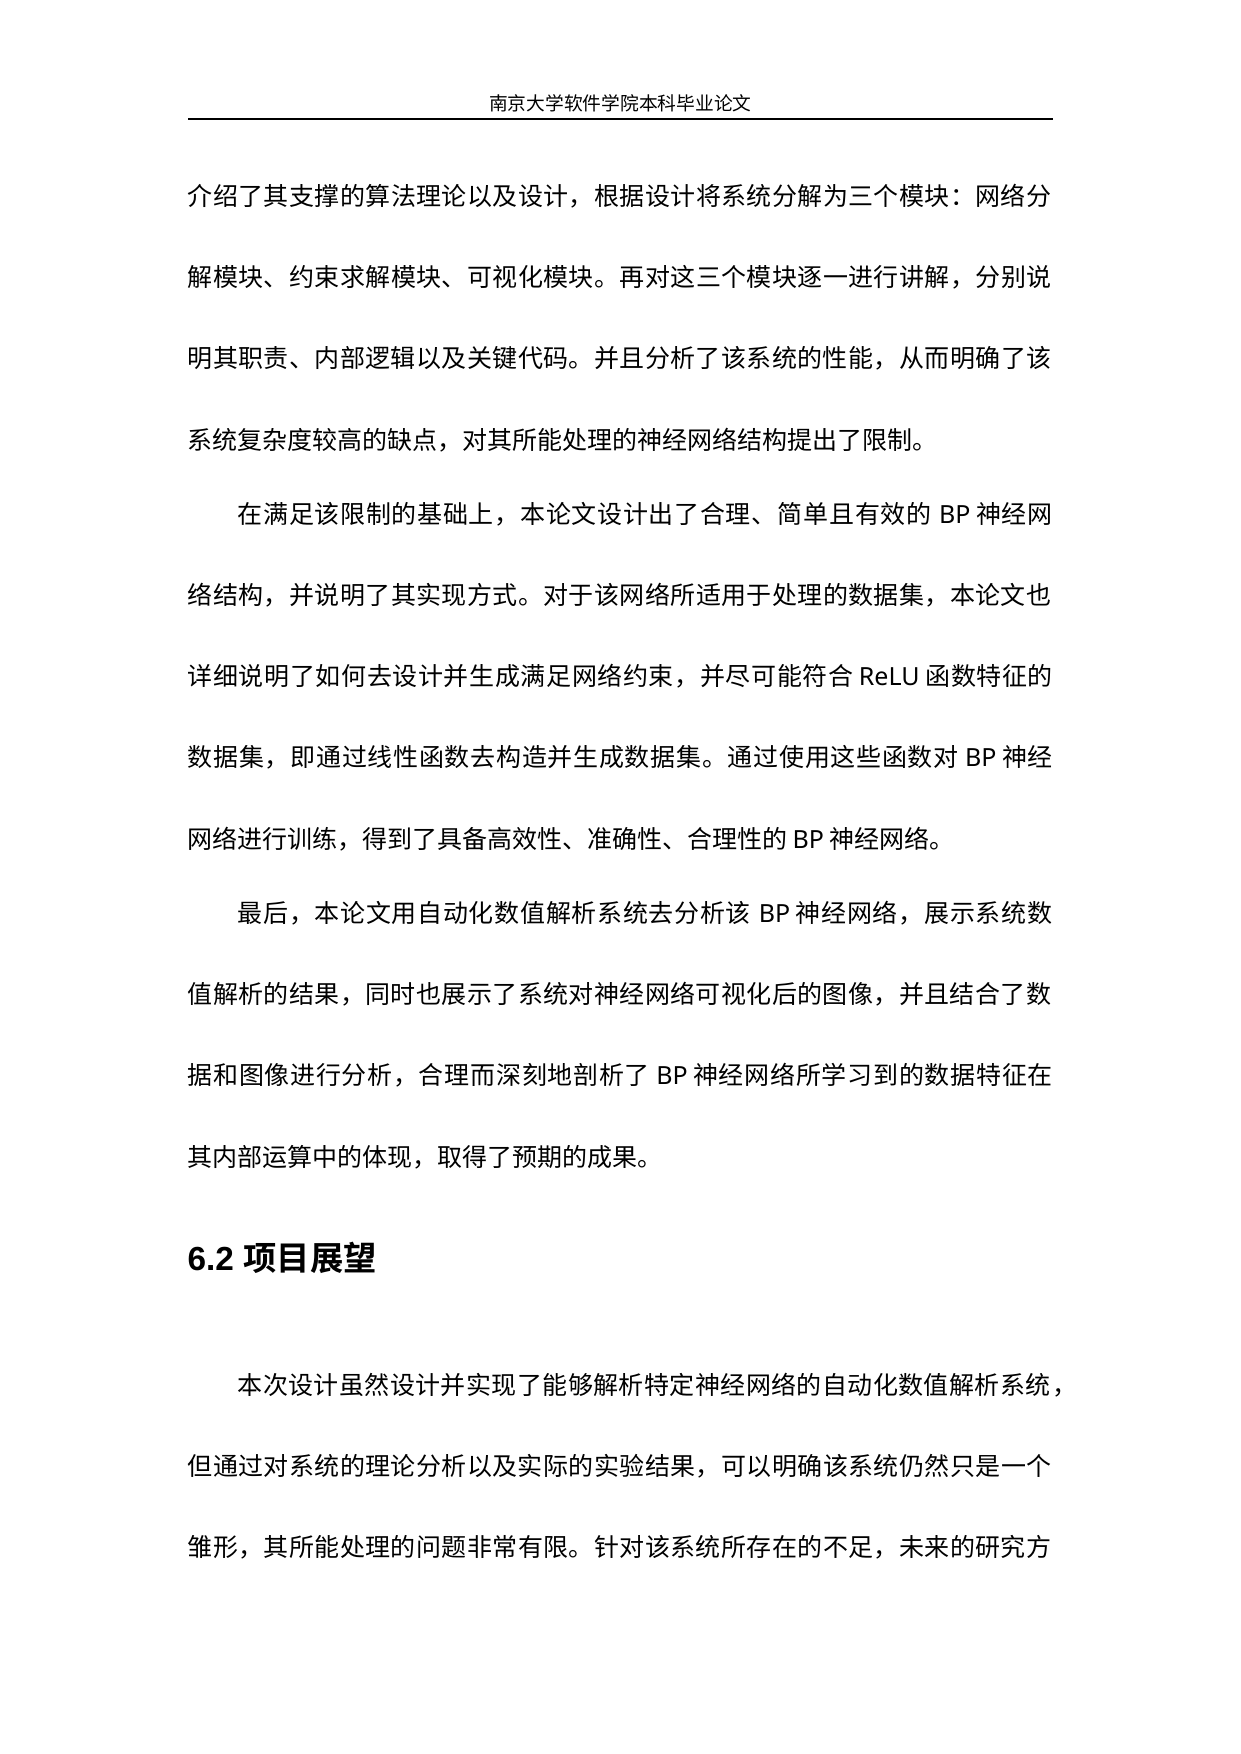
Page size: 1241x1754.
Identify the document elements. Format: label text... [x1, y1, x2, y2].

text 在满足该限制的基础上，本论文设计出了合理、简单且有效的BP神经网络结构，并说明了其实现方式。对于该网络所适用于处理的数据集，本论文也详细说明了如何去设计并生成满足网络约束，并尽可能符合ReLU函数特征的数据集，即通过线性函数去构造并生成数据集。通过使用这些函数对BP神经网络进行训练，得到了具备高效性、准确性、合理性的BP神经网络。 [187, 480, 1053, 870]
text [187, 162, 1053, 471]
text 最后，本论文用自动化数值解析系统去分析该BP神经网络，展示系统数值解析的结果，同时也展示了系统对神经网络可视化后的图像，并且结合了数据和图像进行分析，合理而深刻地剖析了BP神经网络所学习到的数据特征在其内部运算中的体现，取得了预期的成果。 [187, 879, 1053, 1188]
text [187, 1351, 1053, 1578]
subtitle 6.2 项目展望 [187, 1224, 1053, 1289]
